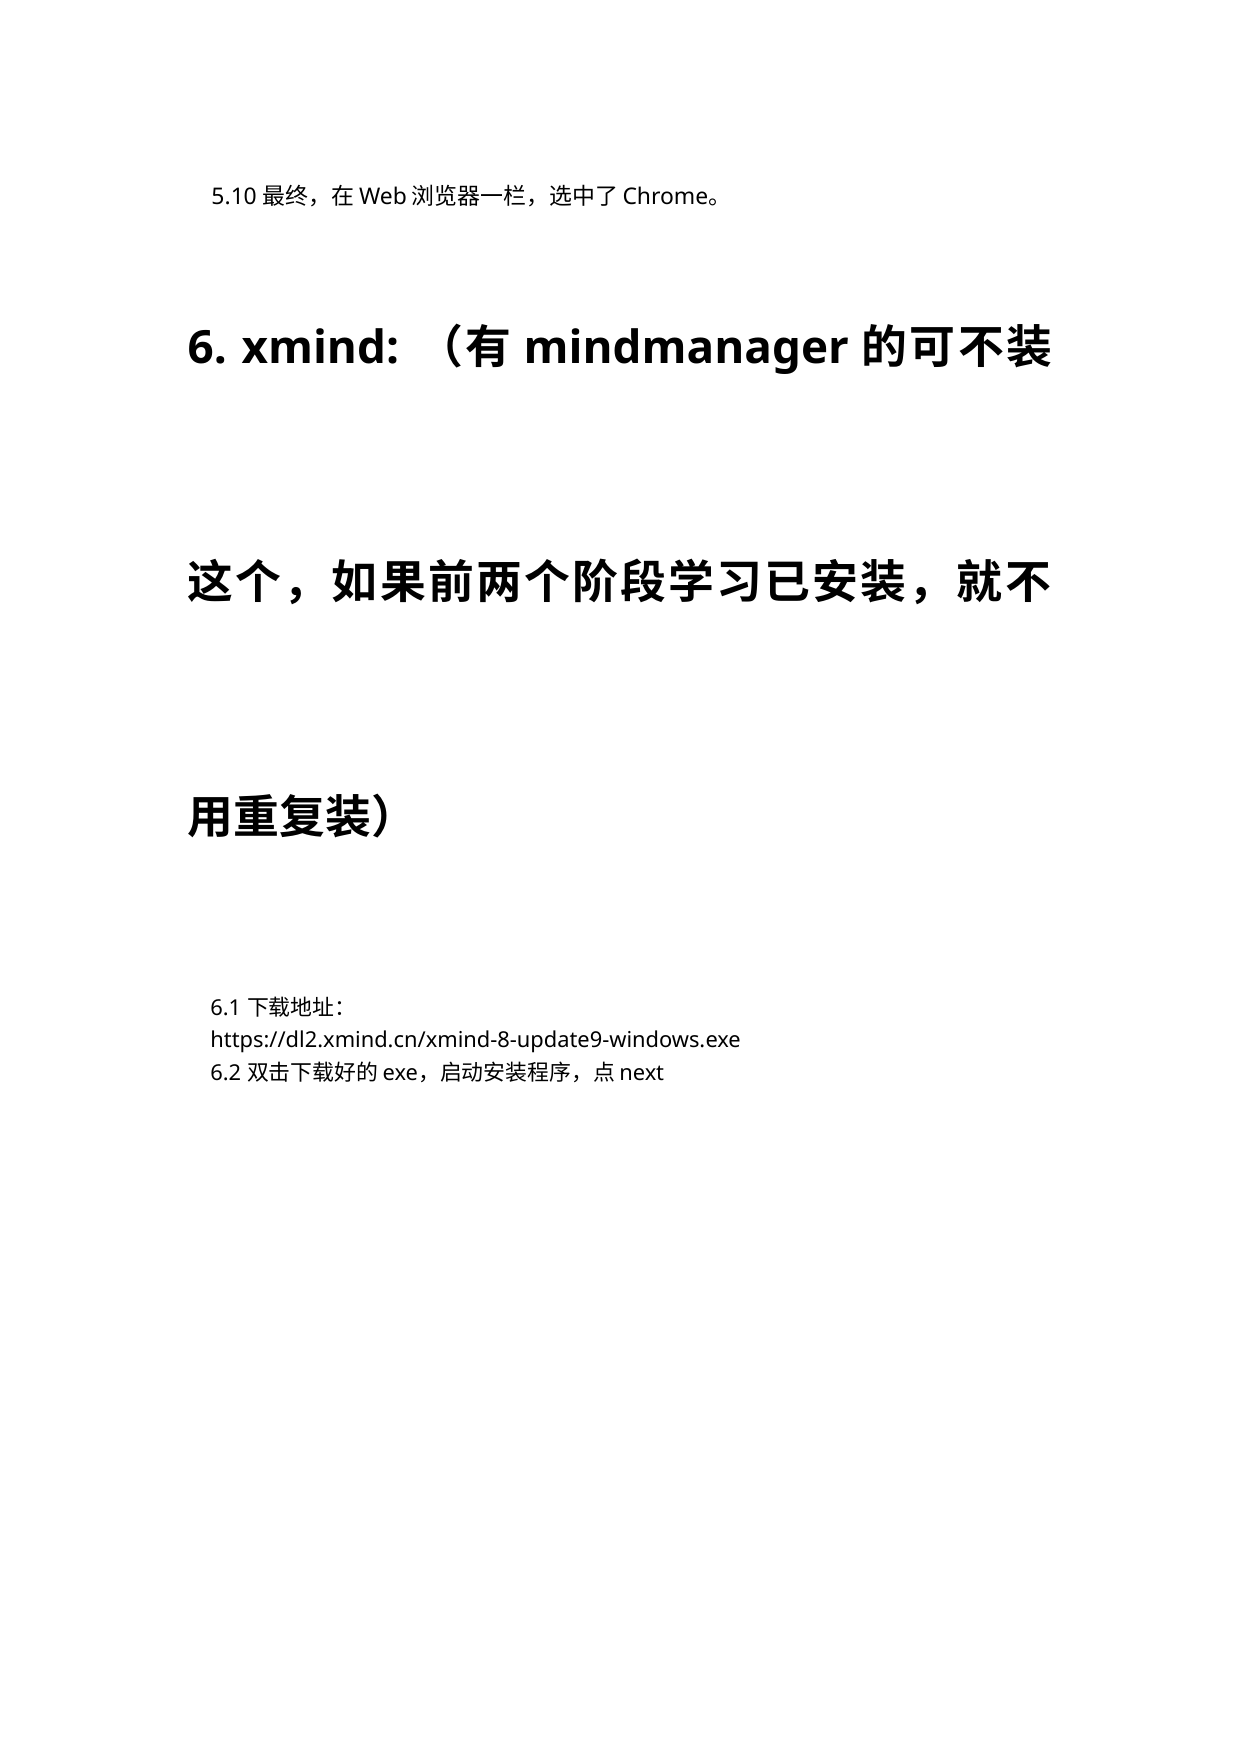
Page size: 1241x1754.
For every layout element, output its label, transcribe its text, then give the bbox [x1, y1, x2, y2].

text https://dl2.xmind.cn/xmind-8-update9-windows.exe [187, 1023, 1053, 1055]
text 6.1 下载地址： [187, 990, 1053, 1023]
subtitle 6. xmind: （有mindmanager的可不装这个，如果前两个阶段学习已安装，就不用重复装） [187, 295, 1053, 862]
text 5.10 最终，在Web浏览器一栏，选中了Chrome。 [187, 162, 1053, 227]
text 6.2 双击下载好的exe，启动安装程序，点next [187, 1055, 1053, 1088]
